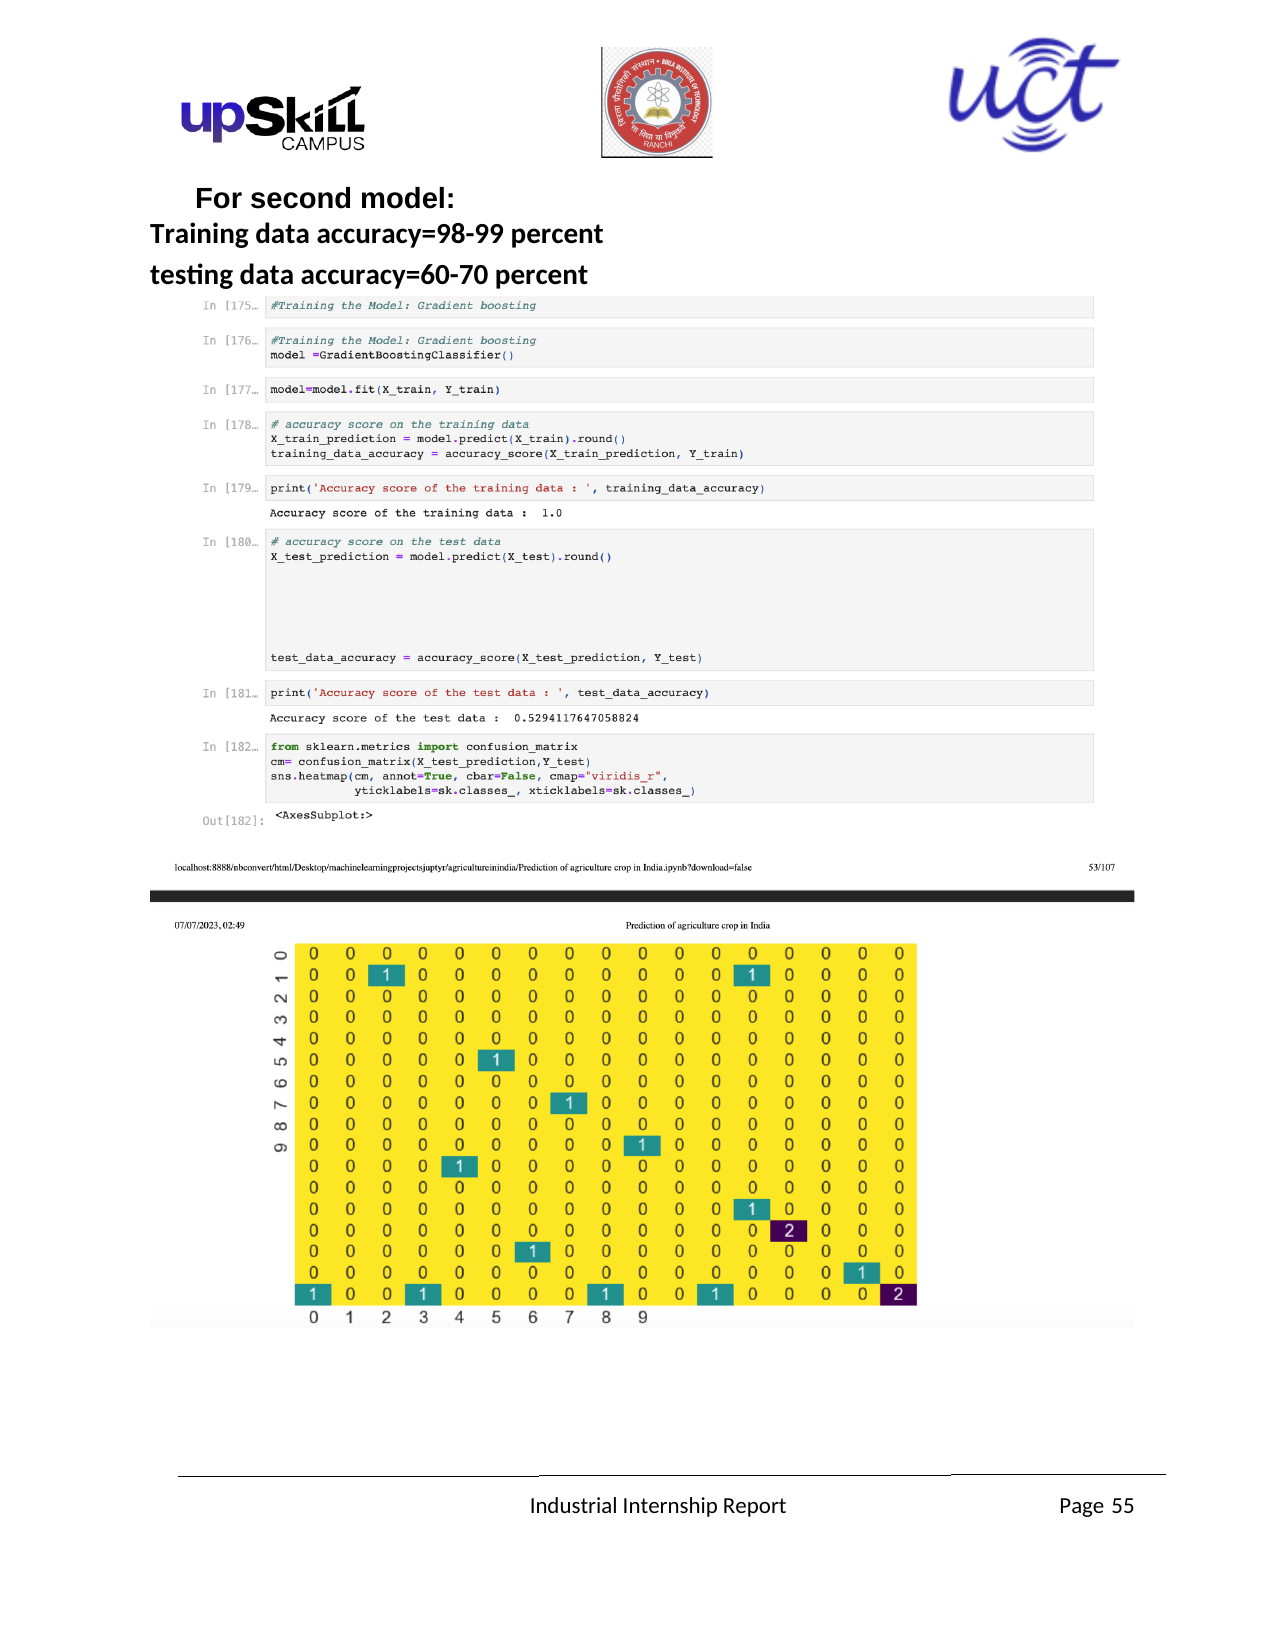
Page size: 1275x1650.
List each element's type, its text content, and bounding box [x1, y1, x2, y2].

picture [150, 296, 1135, 1328]
subtitle For second model: [195, 181, 1134, 215]
text testing data accuracy=60-70 percent [150, 256, 1134, 291]
picture [601, 47, 713, 158]
picture [946, 28, 1125, 154]
text Training data accuracy=98-99 percent [150, 215, 1134, 251]
picture [150, 73, 396, 154]
